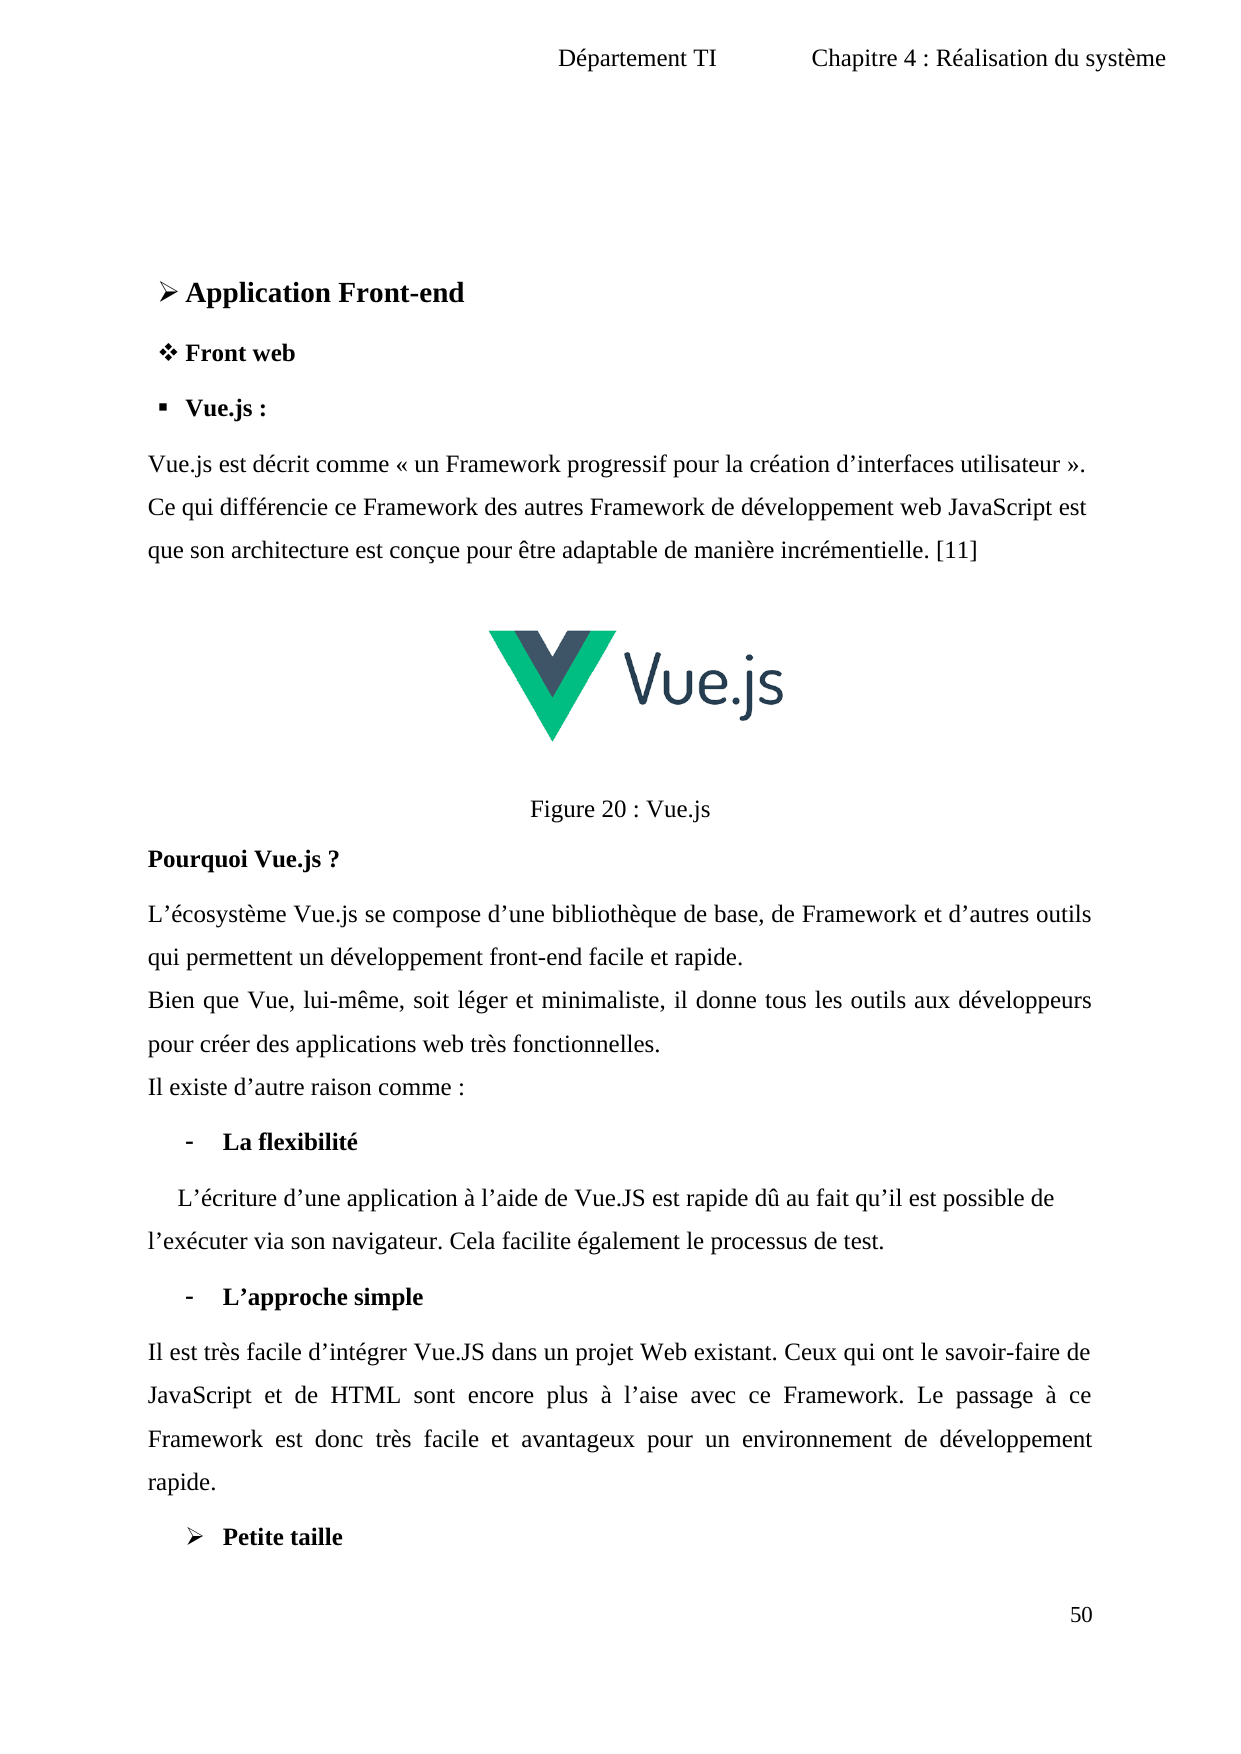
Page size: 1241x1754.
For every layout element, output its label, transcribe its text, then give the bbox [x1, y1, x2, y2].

text L’écosystème Vue.js se compose d’une bibliothèque de base, de Framework et d’autres outils qui permettent un développement front-end facile et rapide. [148, 899, 1093, 971]
text Bien que Vue, lui-même, soit léger et minimaliste, il donne tous les outils aux développeurs pour créer des applications web très fonctionnelles. [148, 986, 1093, 1057]
list L’approche simple [185, 1282, 1093, 1311]
text Il est très facile d’intégrer Vue.JS dans un projet Web existant. Ceux qui ont le savoir-faire de JavaScript et de HTML sont encore plus à l’aise avec ce Framework. Le passage à ce Framework est donc très facile et avantageux pour un environnement de développement rapide. [148, 1337, 1093, 1496]
list Petite taille [185, 1522, 1093, 1551]
list La flexibilité [185, 1127, 1093, 1156]
text Il existe d’autre raison comme : [148, 1072, 1093, 1101]
list Front web [157, 338, 1093, 366]
text Vue.js est décrit comme « un Framework progressif pour la création d’interfaces utilisateur ». Ce qui différencie ce Framework des autres Framework de développement web JavaScript est que son architecture est conçue pour être adaptable de manière incrémentielle. [11] [148, 449, 1093, 564]
picture [467, 578, 803, 780]
list Vue.js : [157, 393, 1093, 422]
text L’écriture d’une application à l’aide de Vue.JS est rapide dû au fait qu’il est possible de l’exécuter via son navigateur. Cela facilite également le processus de test. [148, 1183, 1093, 1255]
text Pourquoi Vue.js ? [148, 844, 1093, 872]
list Application Front-end [157, 275, 1093, 308]
text Figure 20 : Vue.js [148, 794, 1093, 823]
